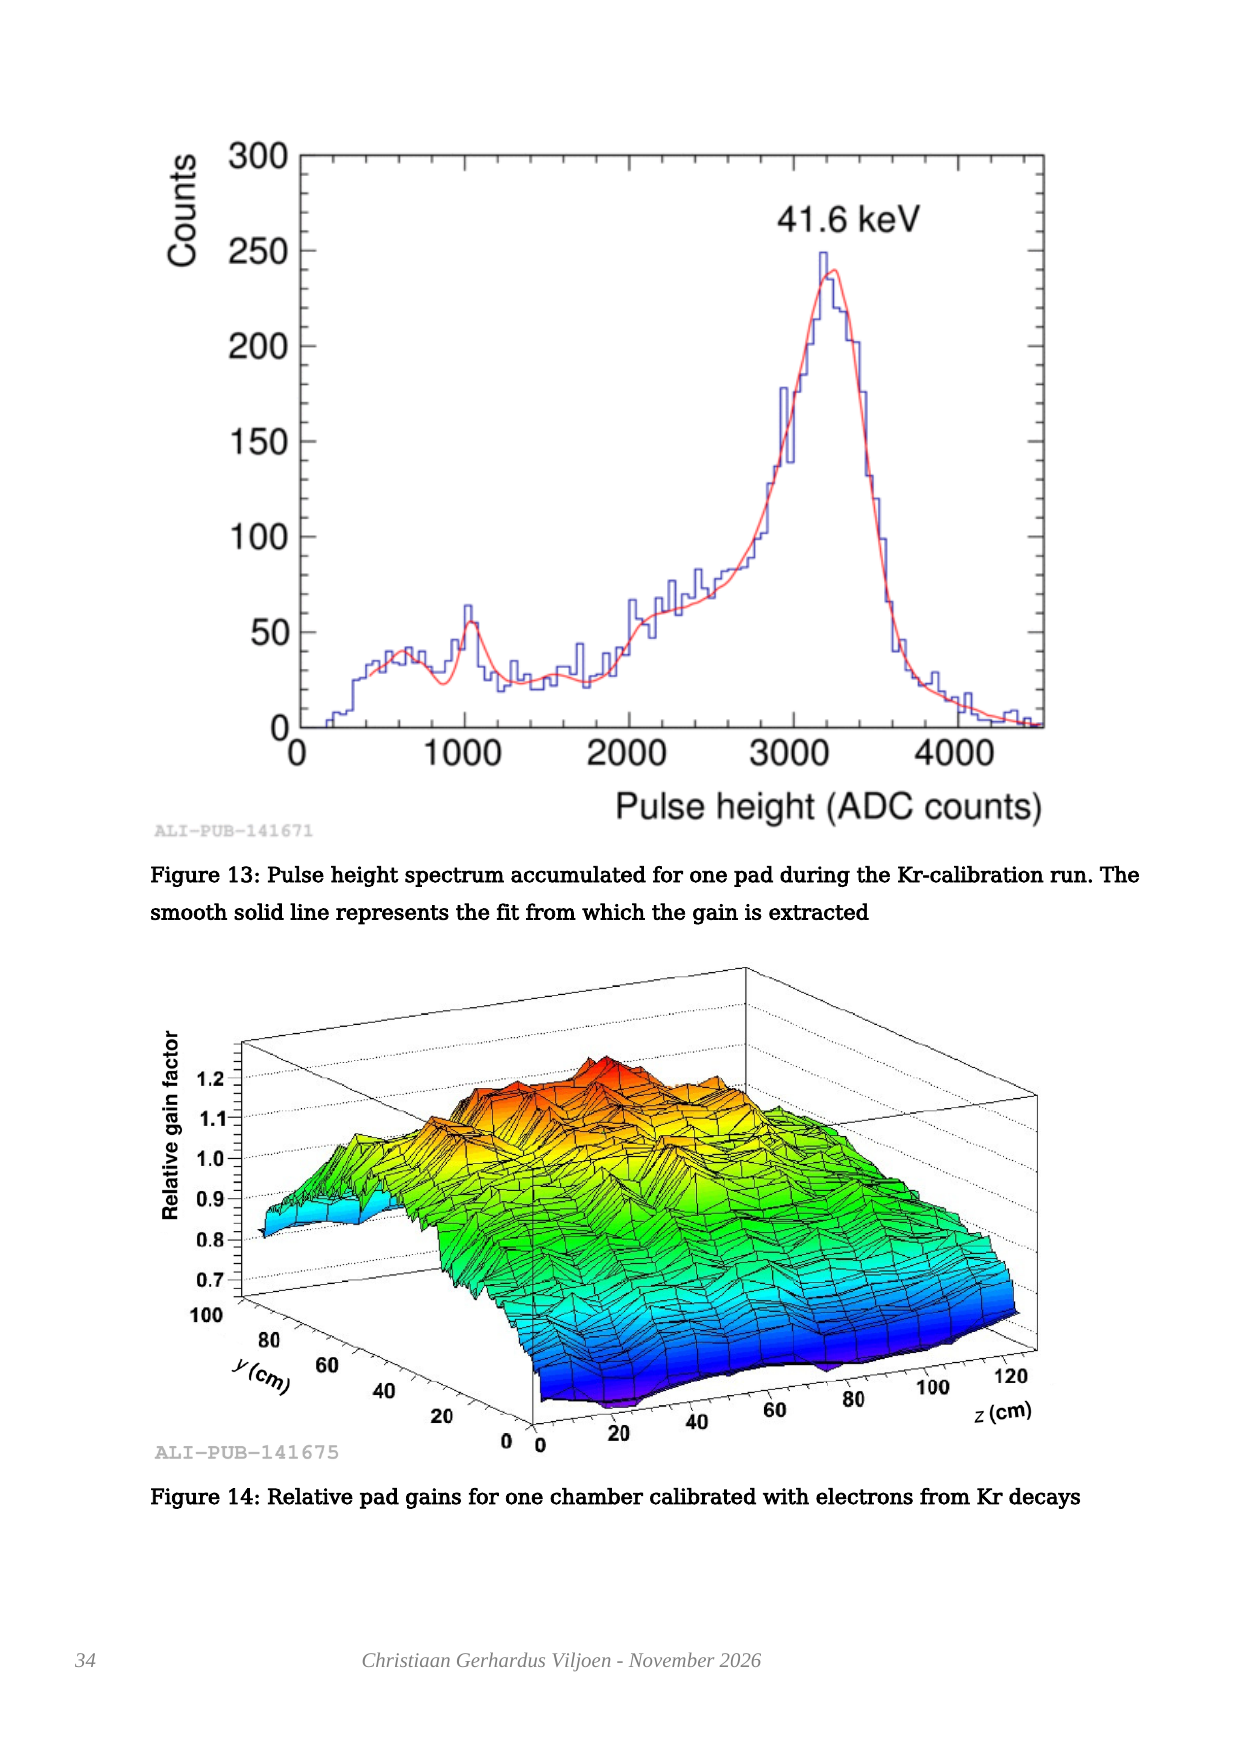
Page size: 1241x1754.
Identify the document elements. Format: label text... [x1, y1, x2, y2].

text Figure 14: Relative pad gains for one chamber calibrated with electrons from Kr decays [150, 1483, 1165, 1508]
picture [150, 135, 1091, 841]
picture [150, 944, 1091, 1463]
text Figure 13: Pulse height spectrum accumulated for one pad during the Kr-calibration run. The smooth solid line represents the fit from which the gain is extracted [150, 861, 1165, 924]
